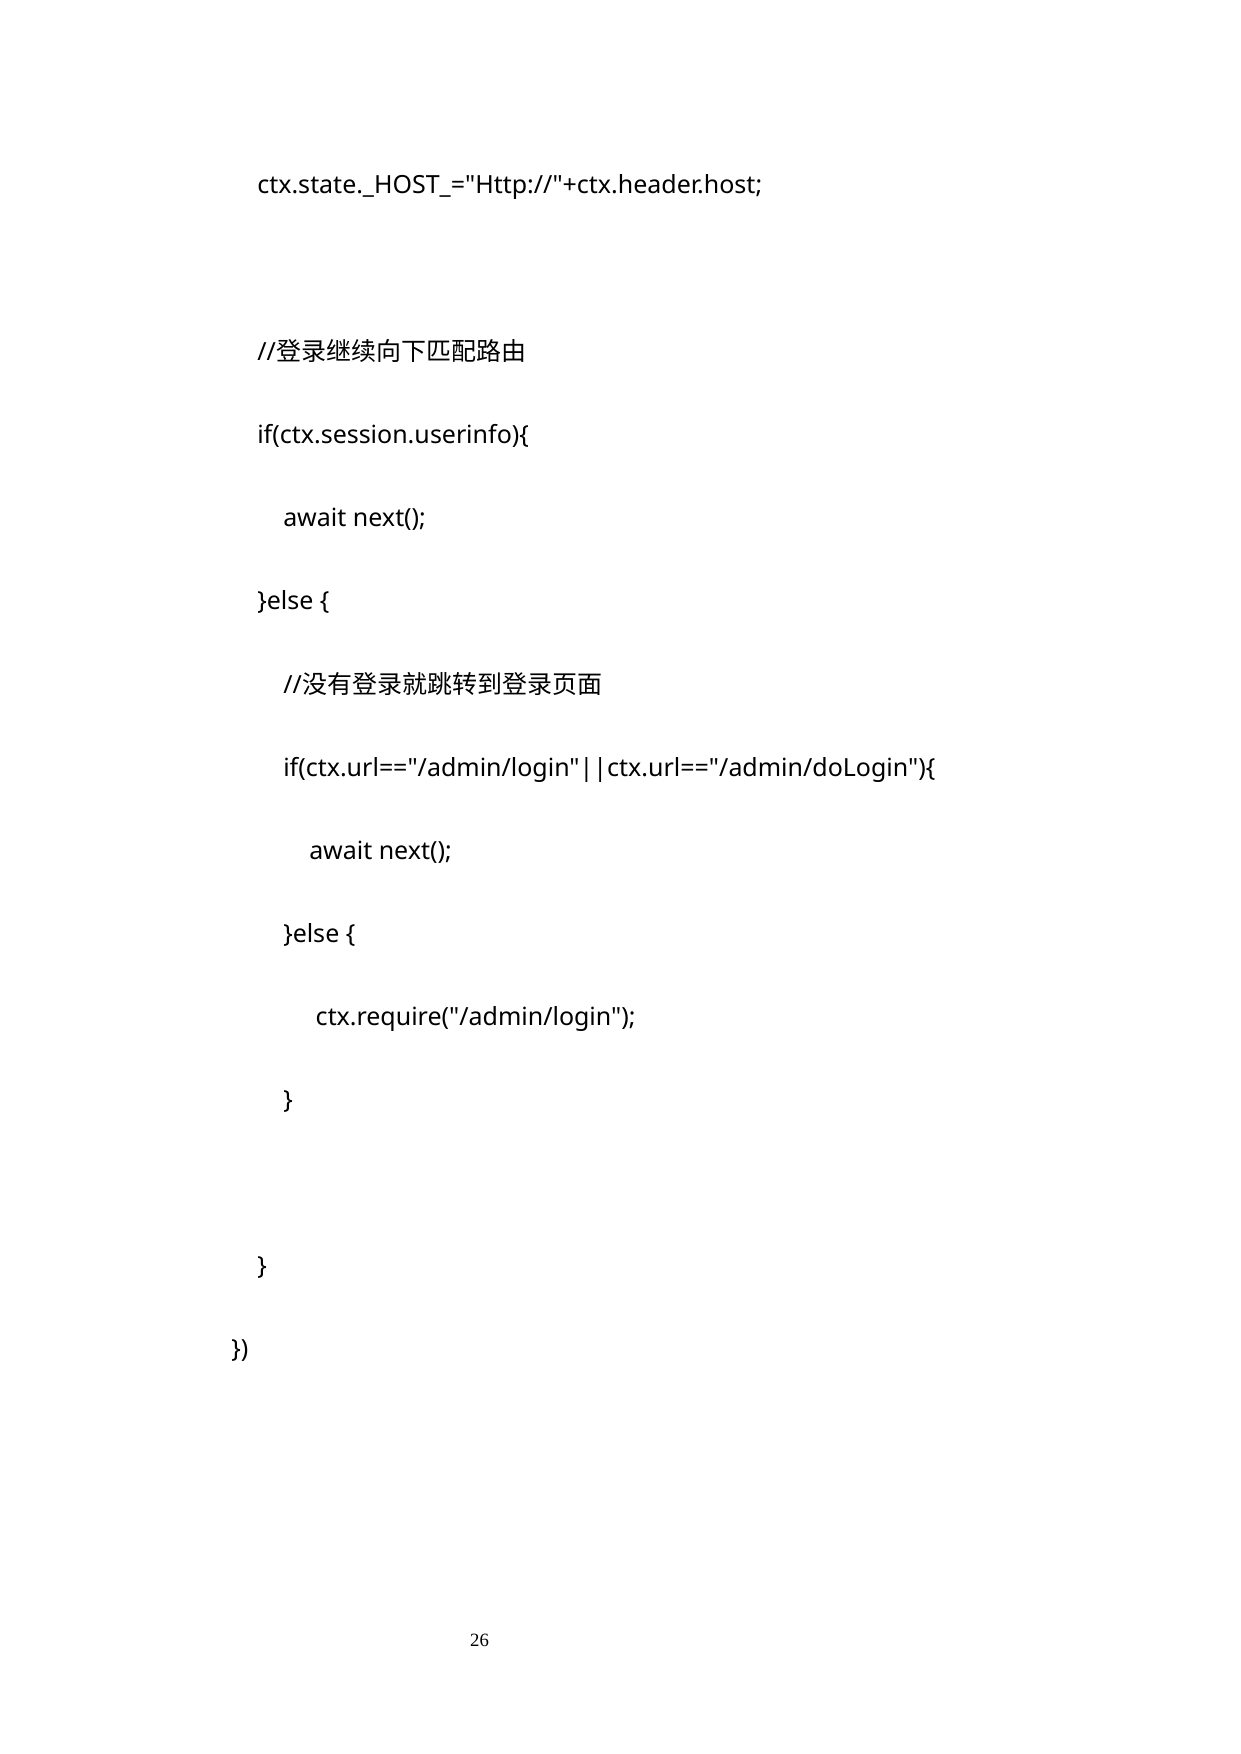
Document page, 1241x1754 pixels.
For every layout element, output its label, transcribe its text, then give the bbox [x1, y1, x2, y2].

list }) [187, 1315, 1053, 1381]
list } [187, 1232, 1053, 1298]
list await next(); [187, 817, 1053, 883]
list await next(); [187, 484, 1053, 550]
list //登录继续向下匹配路由 [187, 317, 1053, 383]
list ctx.require("/admin/login"); [187, 983, 1053, 1049]
list //没有登录就跳转到登录页面 [187, 650, 1053, 716]
list } [187, 1066, 1053, 1132]
list }else { [187, 900, 1053, 966]
list if(ctx.session.userinfo){ [187, 401, 1053, 467]
list if(ctx.url=="/admin/login"||ctx.url=="/admin/doLogin"){ [187, 734, 1053, 800]
list }else { [187, 567, 1053, 633]
list ctx.state._HOST_="Http://"+ctx.header.host; [187, 151, 1053, 217]
